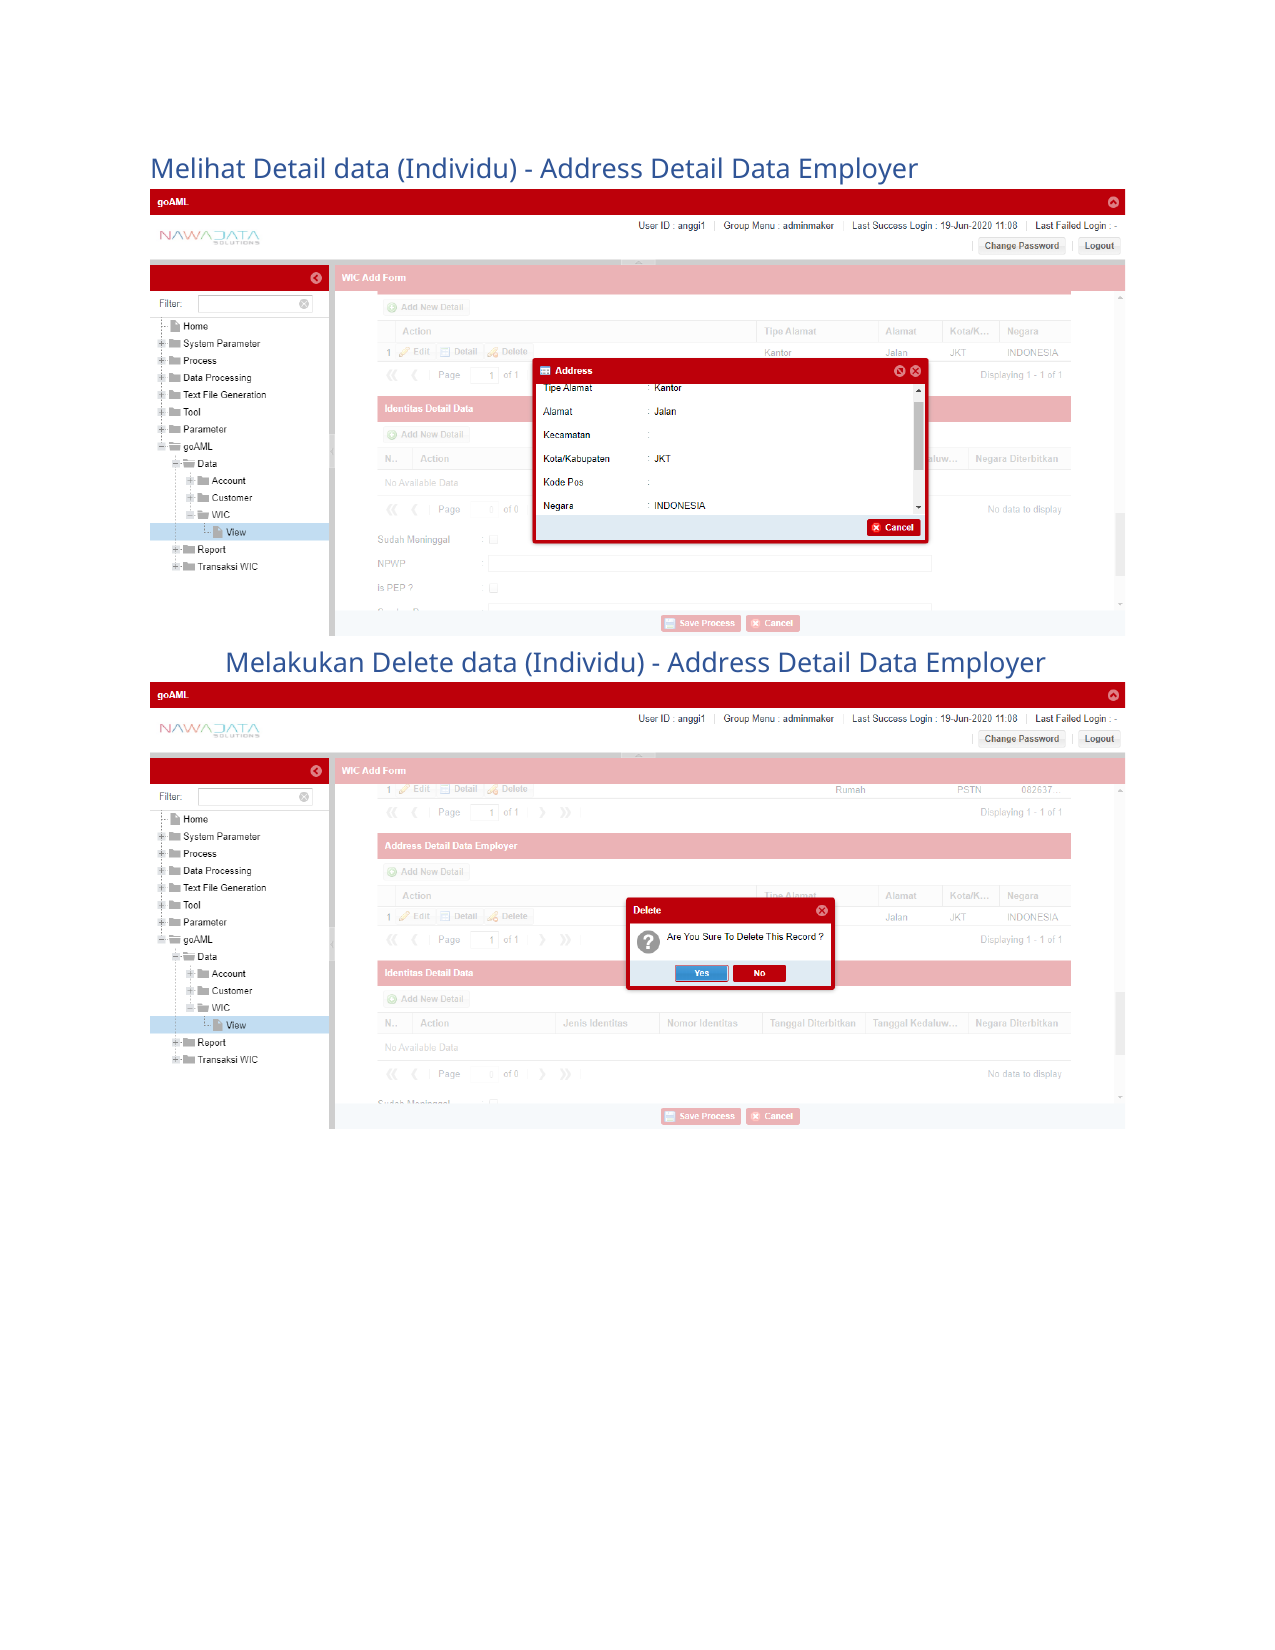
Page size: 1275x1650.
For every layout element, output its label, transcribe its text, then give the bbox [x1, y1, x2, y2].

picture [150, 682, 1125, 1129]
picture [150, 189, 1125, 636]
subtitle Melihat Detail data (Individu) - Address Detail Data Employer [150, 150, 1125, 189]
subtitle Melakukan Delete data (Individu) - Address Detail Data Employer [150, 643, 1125, 682]
